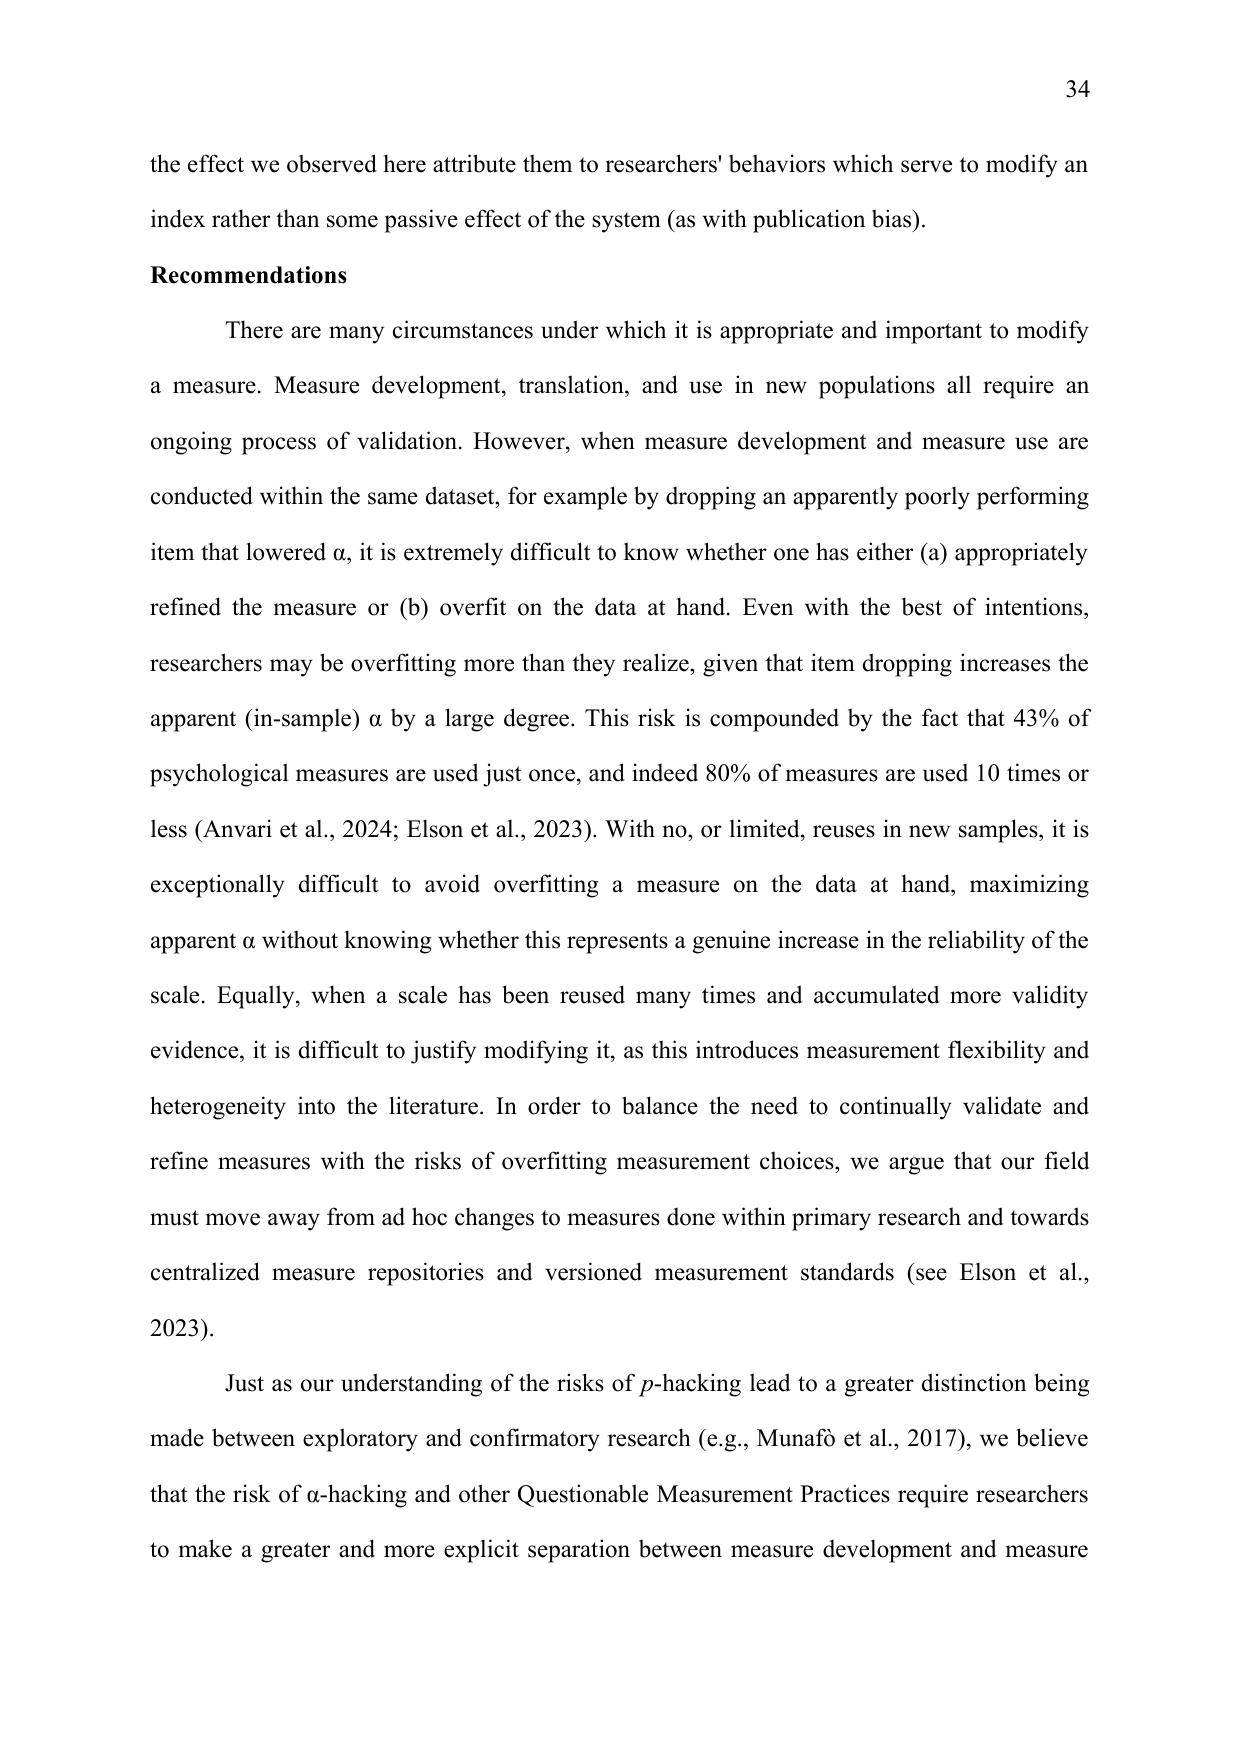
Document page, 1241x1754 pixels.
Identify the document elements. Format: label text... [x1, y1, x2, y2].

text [150, 150, 1090, 233]
text There are many circumstances under which it is appropriate and important to modify a measure. Measure development, translation, and use in new populations all require an ongoing process of validation. However, when measure development and measure use are conducted within the same dataset, for example by dropping an apparently poorly performing item that lowered α, it is extremely difficult to know whether one has either (a) appropriately refined the measure or (b) overfit on the data at hand. Even with the best of intentions, researchers may be overfitting more than they realize, given that item dropping increases the apparent (in-sample) α by a large degree. This risk is compounded by the fact that 43% of psychological measures are used just once, and indeed 80% of measures are used 10 times or less (Anvari et al., 2024; Elson et al., 2023). With no, or limited, reuses in new samples, it is exceptionally difficult to avoid overfitting a measure on the data at hand, maximizing apparent α without knowing whether this represents a genuine increase in the reliability of the scale. Equally, when a scale has been reused many times and accumulated more validity evidence, it is difficult to justify modifying it, as this introduces measurement flexibility and heterogeneity into the literature. In order to balance the need to continually validate and refine measures with the risks of overfitting measurement choices, we argue that our field must move away from ad hoc changes to measures done within primary research and towards centralized measure repositories and versioned measurement standards (see Elson et al., 2023). [150, 316, 1090, 1341]
subtitle Recommendations [150, 261, 1090, 288]
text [150, 1369, 1090, 1563]
